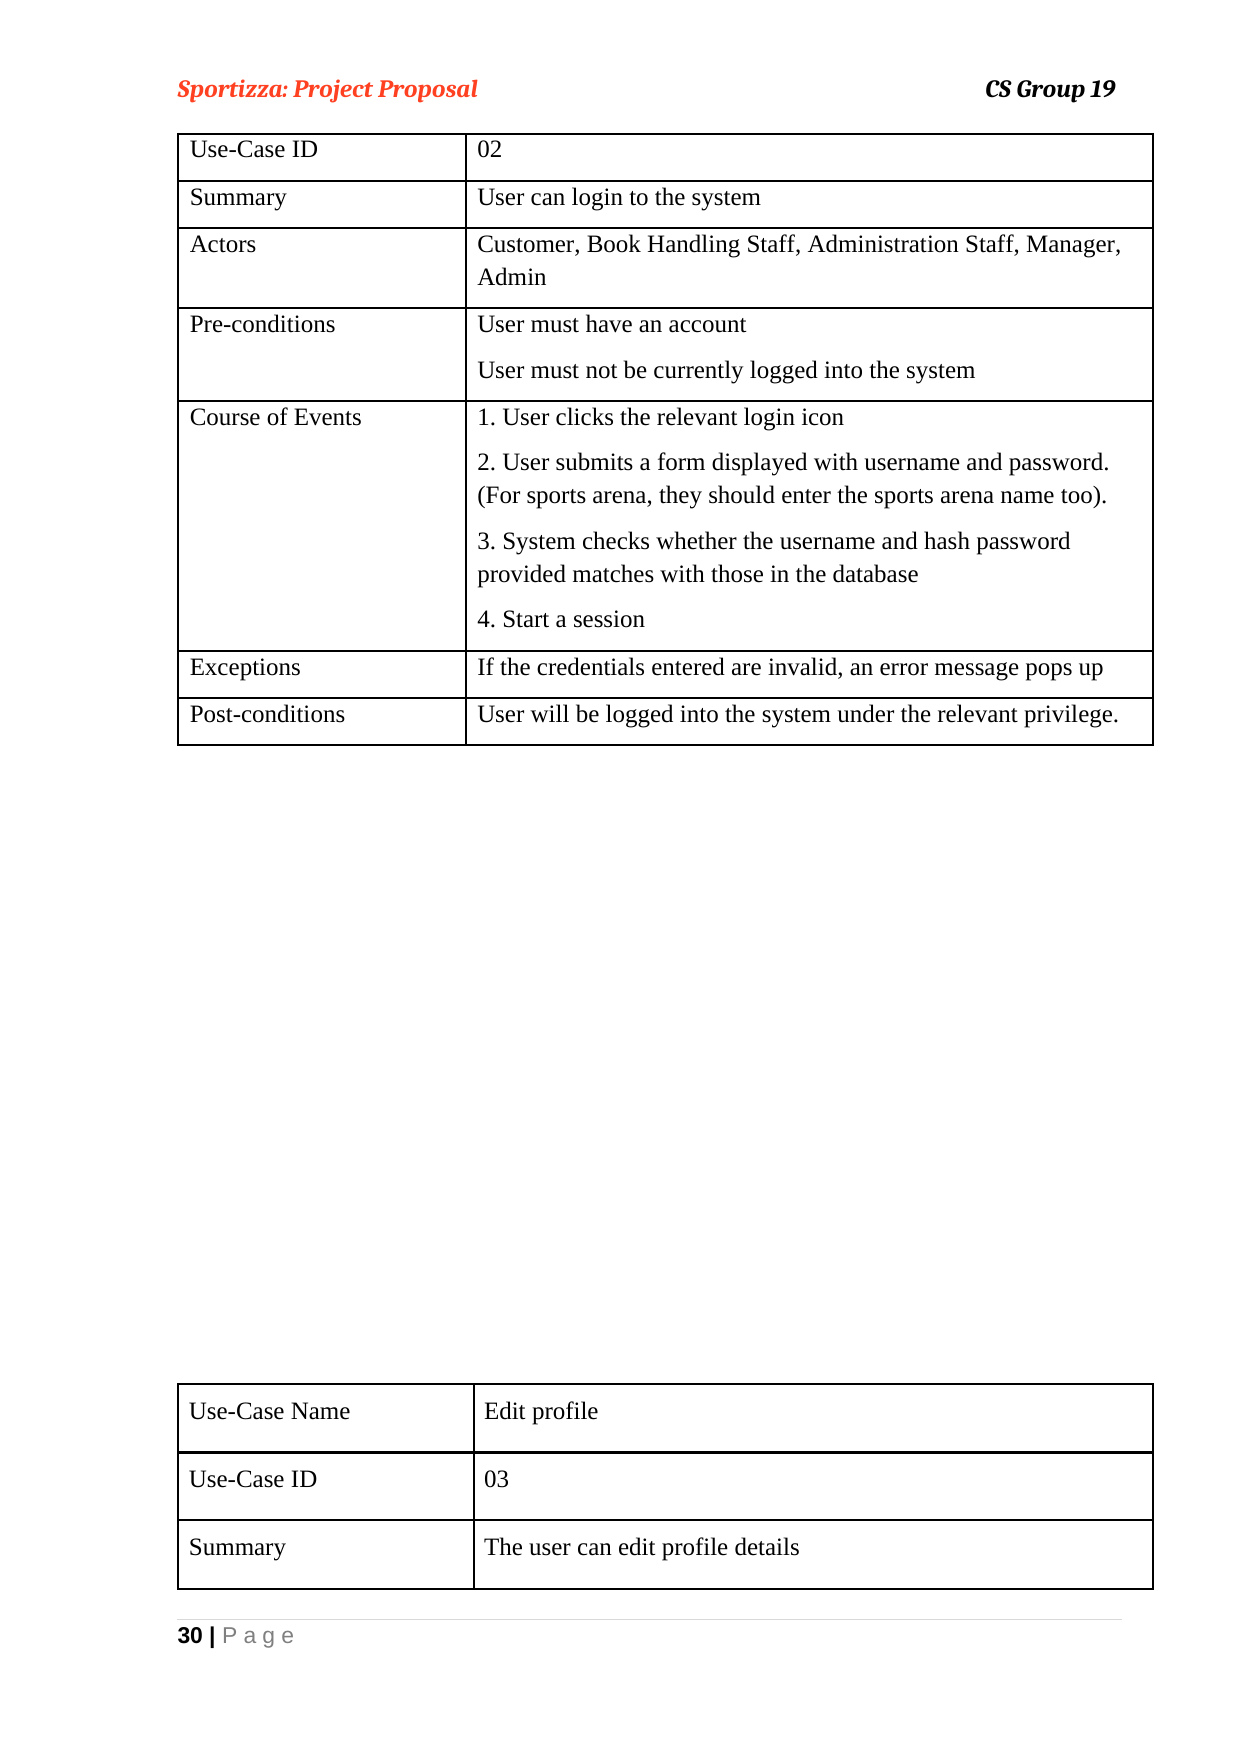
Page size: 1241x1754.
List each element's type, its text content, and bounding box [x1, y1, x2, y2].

table_header Use-Case Name [179, 1385, 473, 1451]
table_cell Pre-conditions [179, 309, 465, 400]
table_cell If the credentials entered are invalid, an error message pops up [467, 652, 1152, 697]
table_cell Course of Events [179, 402, 465, 649]
table_cell Use-Case ID [179, 1454, 473, 1519]
table_cell User can login to the system [467, 182, 1152, 227]
table_cell User must have an account User must not be currently logged into the system [467, 309, 1152, 400]
table_cell Actors [179, 229, 465, 307]
table_cell 02 [467, 135, 1152, 180]
table_cell User will be logged into the system under the relevant privilege. [467, 699, 1152, 744]
table_cell Exceptions [179, 652, 465, 697]
table_cell Summary [179, 182, 465, 227]
table_cell Customer, Book Handling Staff, Administration Staff, Manager, Admin [467, 229, 1152, 307]
table_cell Use-Case ID [179, 135, 465, 180]
table_header Edit profile [475, 1385, 1152, 1451]
table_cell Summary [179, 1521, 473, 1587]
table_cell The user can edit profile details [475, 1521, 1152, 1587]
table_cell 1. User clicks the relevant login icon 2. User submits a form displayed with username and password. (For sports arena, they should enter the sports arena name too). 3. System checks whether the username and hash password provided matches with those in the database 4. Start a session [467, 402, 1152, 649]
table_cell Post-conditions [179, 699, 465, 744]
table_cell 03 [475, 1454, 1152, 1519]
